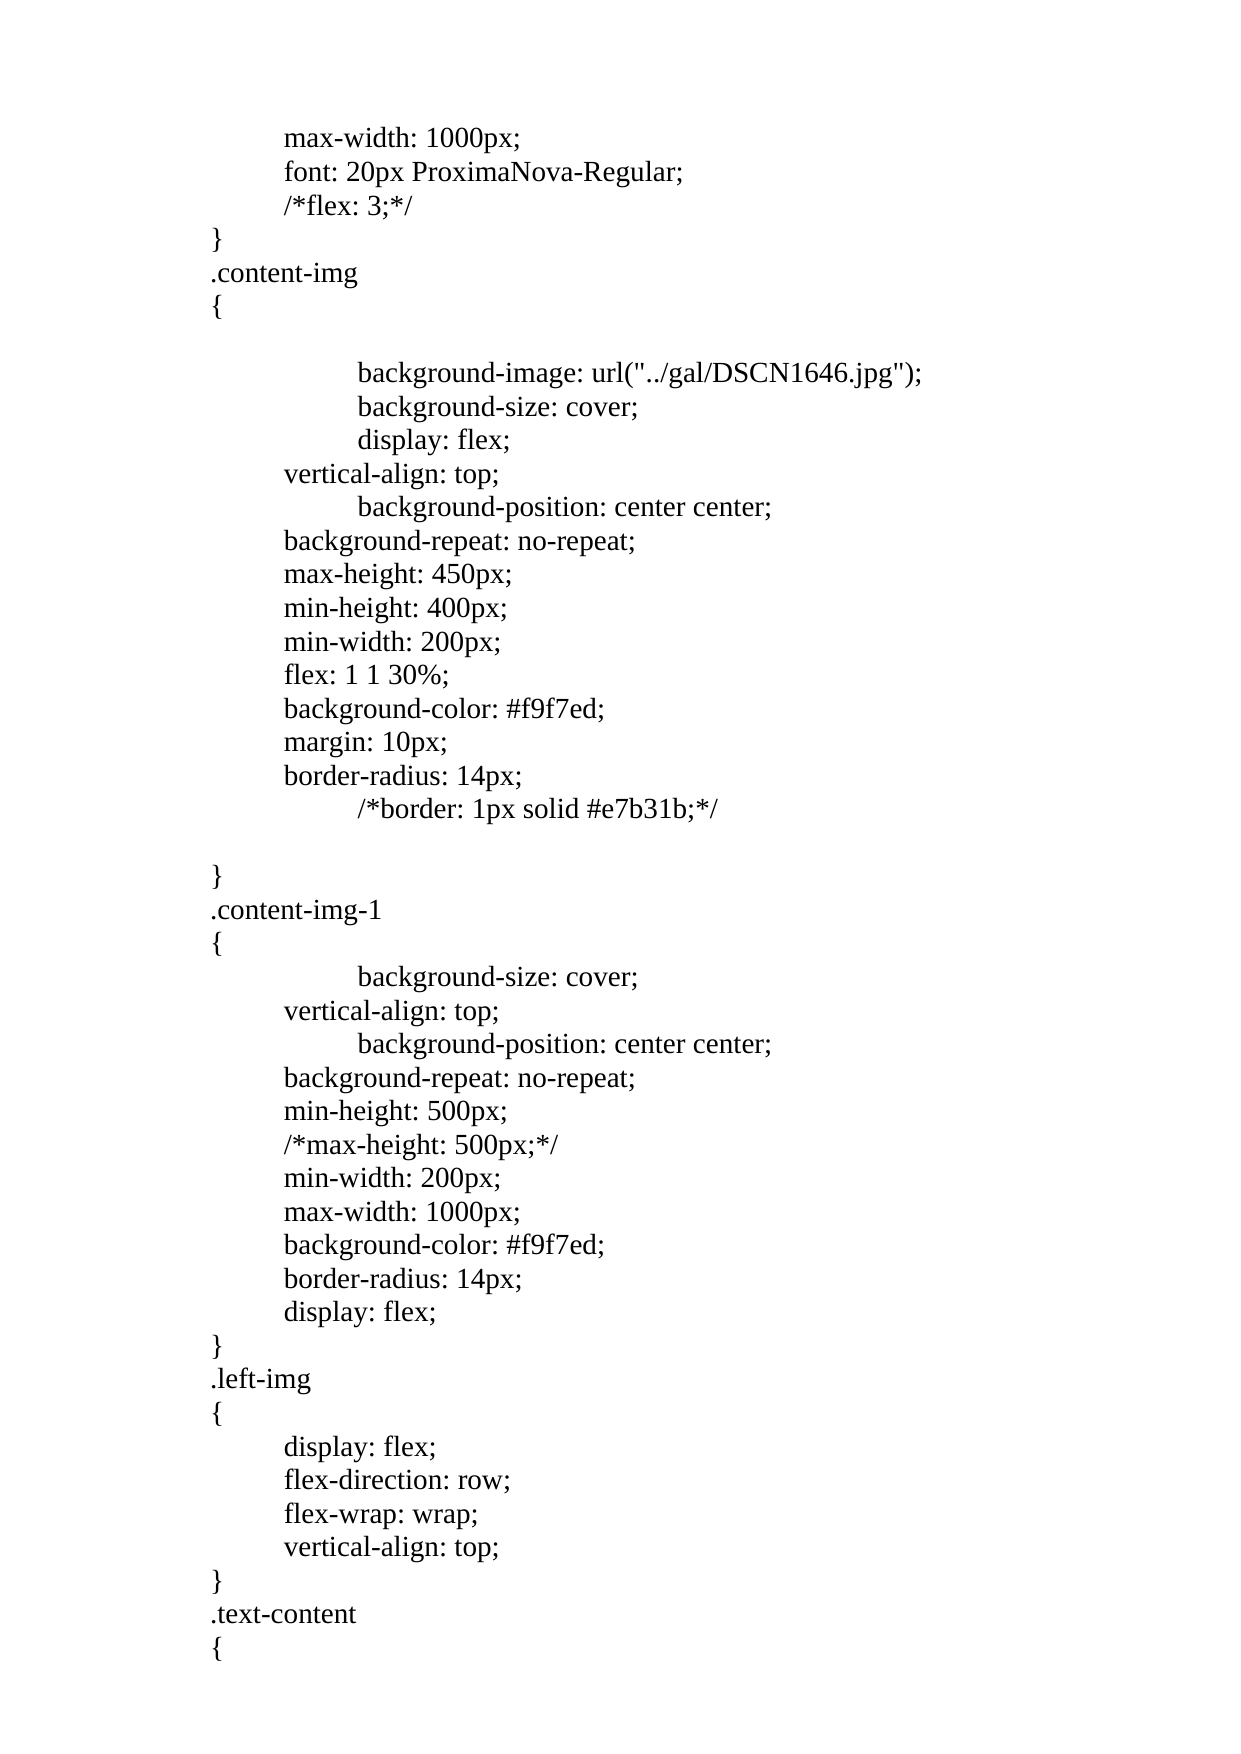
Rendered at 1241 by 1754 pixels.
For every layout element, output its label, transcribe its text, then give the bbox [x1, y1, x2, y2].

text } [136, 1328, 1181, 1362]
text background-position: center center; [136, 1026, 1181, 1060]
text background-size: cover; [136, 959, 1181, 993]
text max-height: 450px; [136, 557, 1181, 590]
text display: flex; [136, 1294, 1181, 1328]
text display: flex; [136, 1429, 1181, 1462]
text min-height: 400px; [136, 590, 1181, 624]
text min-width: 200px; [136, 1160, 1181, 1194]
text vertical-align: top; [136, 1529, 1181, 1563]
text } [136, 1563, 1181, 1596]
text max-width: 1000px; [136, 1194, 1181, 1227]
text .text-content [136, 1596, 1181, 1630]
text { [136, 926, 1181, 959]
text vertical-align: top; [136, 456, 1181, 489]
text /*flex: 3;*/ [136, 188, 1181, 221]
text flex: 1 1 30%; [136, 657, 1181, 691]
text vertical-align: top; [136, 993, 1181, 1026]
text font: 20px ProximaNova-Regular; [136, 154, 1181, 188]
text .content-img-1 [136, 892, 1181, 926]
text max-width: 1000px; [136, 121, 1181, 154]
text } [136, 221, 1181, 255]
text margin: 10px; [136, 724, 1181, 758]
text { [136, 288, 1181, 322]
text background-image: url("../gal/DSCN1646.jpg"); [136, 355, 1181, 389]
text display: flex; [136, 422, 1181, 456]
text flex-direction: row; [136, 1462, 1181, 1496]
text { [136, 1395, 1181, 1429]
text } [136, 858, 1181, 892]
text { [136, 1630, 1181, 1663]
text .left-img [136, 1362, 1181, 1395]
text flex-wrap: wrap; [136, 1496, 1181, 1529]
text border-radius: 14px; [136, 758, 1181, 791]
text background-repeat: no-repeat; [136, 1060, 1181, 1093]
text background-color: #f9f7ed; [136, 1227, 1181, 1261]
text background-repeat: no-repeat; [136, 523, 1181, 557]
text background-size: cover; [136, 389, 1181, 422]
text /*max-height: 500px;*/ [136, 1127, 1181, 1160]
text min-width: 200px; [136, 624, 1181, 657]
text background-position: center center; [136, 489, 1181, 523]
text .content-img [136, 255, 1181, 288]
text border-radius: 14px; [136, 1261, 1181, 1294]
text /*border: 1px solid #e7b31b;*/ [136, 791, 1181, 825]
text min-height: 500px; [136, 1093, 1181, 1127]
text background-color: #f9f7ed; [136, 691, 1181, 724]
